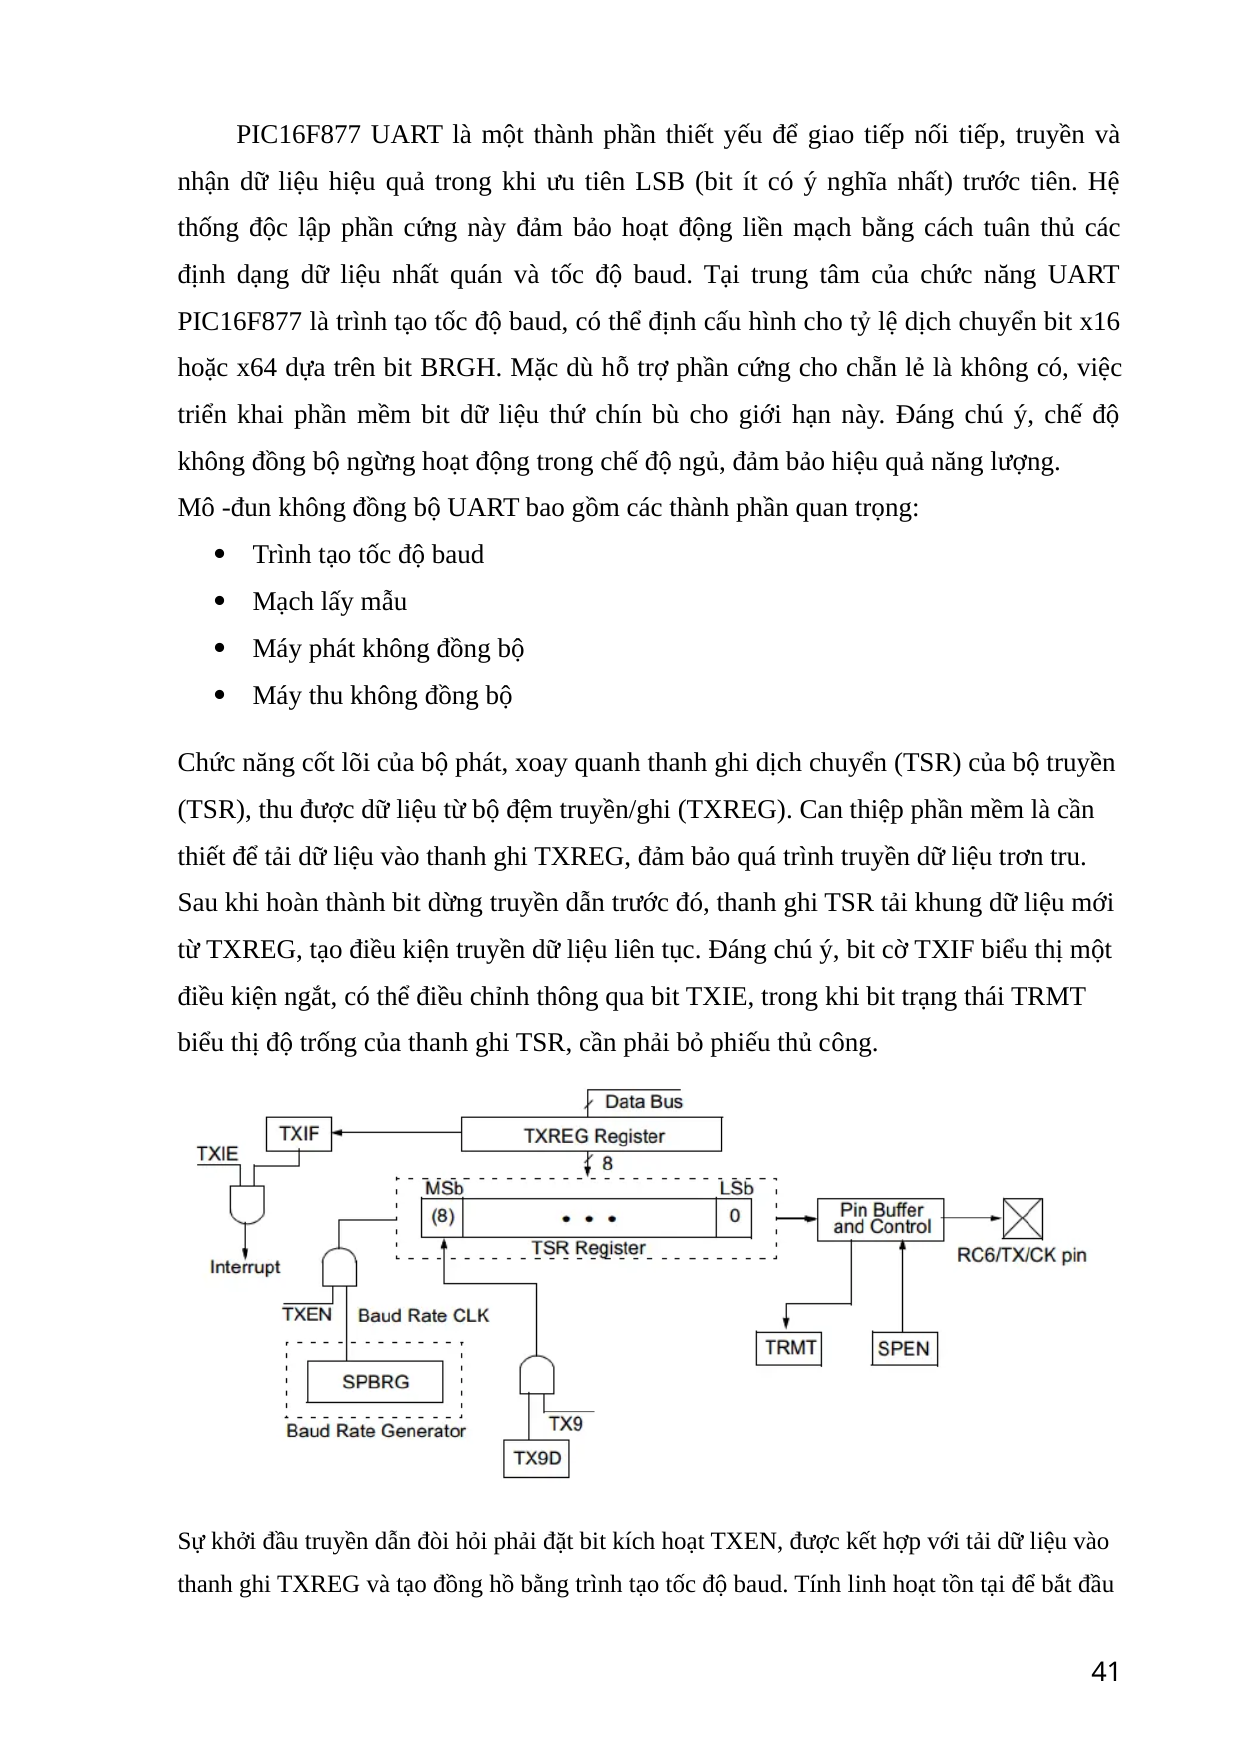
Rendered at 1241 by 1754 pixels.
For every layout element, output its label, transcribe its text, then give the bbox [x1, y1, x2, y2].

text PIC16F877 UART là một thành phần thiết yếu để giao tiếp nối tiếp, truyền và nhận dữ liệu hiệu quả trong khi ưu tiên LSB (bit ít có ý nghĩa nhất) trước tiên. Hệ thống độc lập phần cứng này đảm bảo hoạt động liền mạch bằng cách tuân thủ các định dạng dữ liệu nhất quán và tốc độ baud. Tại trung tâm của chức năng UART PIC16F877 là trình tạo tốc độ baud, có thể định cấu hình cho tỷ lệ dịch chuyển bit x16 hoặc x64 dựa trên bit BRGH. Mặc dù hỗ trợ phần cứng cho chẵn lẻ là không có, việc triển khai phần mềm bit dữ liệu thứ chín bù cho giới hạn này. Đáng chú ý, chế độ không đồng bộ ngừng hoạt động trong chế độ ngủ, đảm bảo hiệu quả năng lượng. [177, 118, 1122, 476]
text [177, 1526, 1122, 1598]
list Trình tạo tốc độ baud [215, 538, 1122, 569]
list Máy phát không đồng bộ [215, 632, 1122, 663]
list Mạch lấy mẫu [215, 585, 1122, 616]
text Chức năng cốt lõi của bộ phát, xoay quanh thanh ghi dịch chuyển (TSR) của bộ truyền (TSR), thu được dữ liệu từ bộ đệm truyền/ghi (TXREG). Can thiệp phần mềm là cần thiết để tải dữ liệu vào thanh ghi TXREG, đảm bảo quá trình truyền dữ liệu trơn tru. Sau khi hoàn thành bit dừng truyền dẫn trước đó, thanh ghi TSR tải khung dữ liệu mới từ TXREG, tạo điều kiện truyền dữ liệu liên tục. Đáng chú ý, bit cờ TXIF biểu thị một điều kiện ngắt, có thể điều chỉnh thông qua bit TXIE, trong khi bit trạng thái TRMT biểu thị độ trống của thanh ghi TSR, cần phải bỏ phiếu thủ công. [177, 746, 1122, 1058]
text Mô -đun không đồng bộ UART bao gồm các thành phần quan trọng: [177, 491, 1122, 523]
picture [177, 1073, 1123, 1508]
list Máy thu không đồng bộ [215, 679, 1122, 710]
